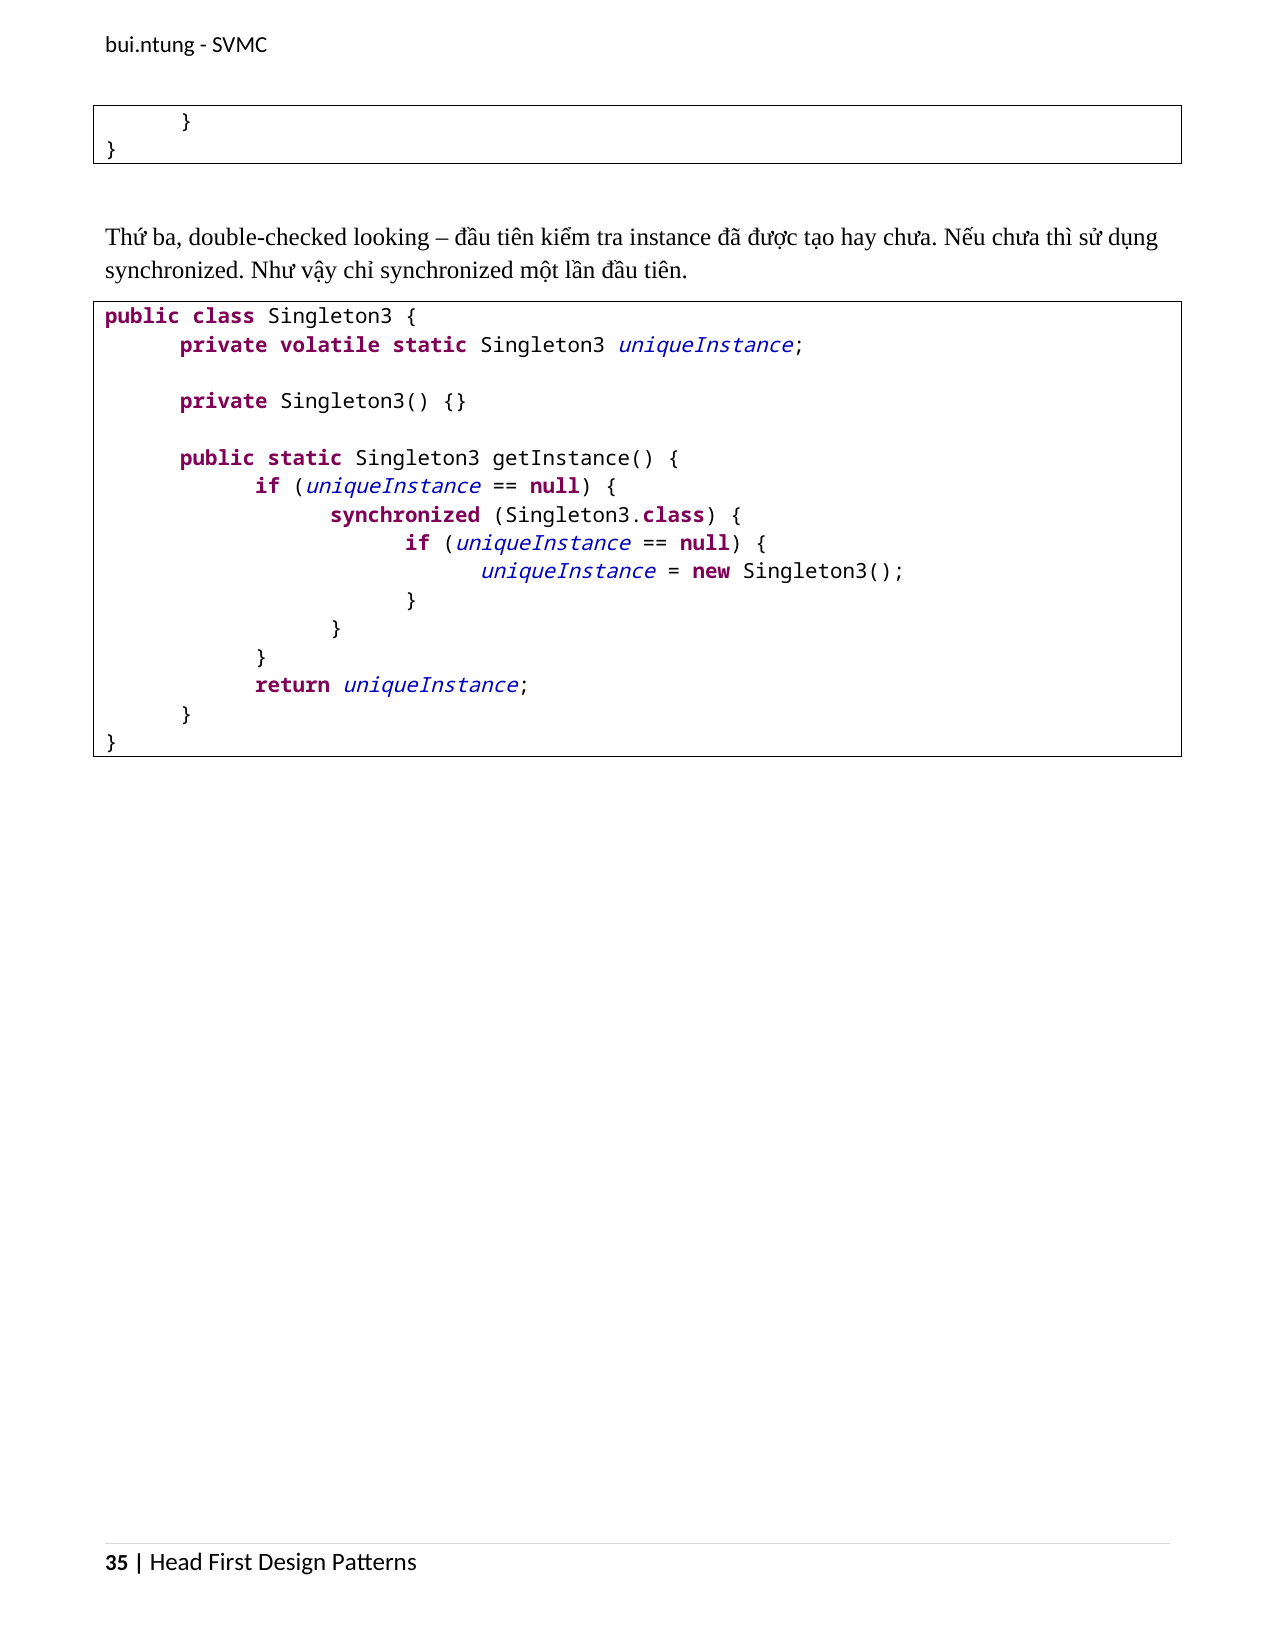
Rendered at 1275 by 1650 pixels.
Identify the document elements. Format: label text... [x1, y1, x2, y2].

table_header public class Singleton3 { private volatile static Singleton3 uniqueInstance; private Singleton3() {} public static Singleton3 getInstance() { if (uniqueInstance == null) { synchronized (Singleton3.class) { if (uniqueInstance == null) { uniqueInstance = new Singleton3(); } } } return uniqueInstance; } } [94, 302, 1181, 756]
text Thứ ba, double-checked looking – đầu tiên kiểm tra instance đã được tạo hay chưa. Nếu chưa thì sử dụng synchronized. Như vậy chỉ synchronized một lần đầu tiên. [105, 222, 1170, 284]
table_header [94, 106, 1181, 163]
